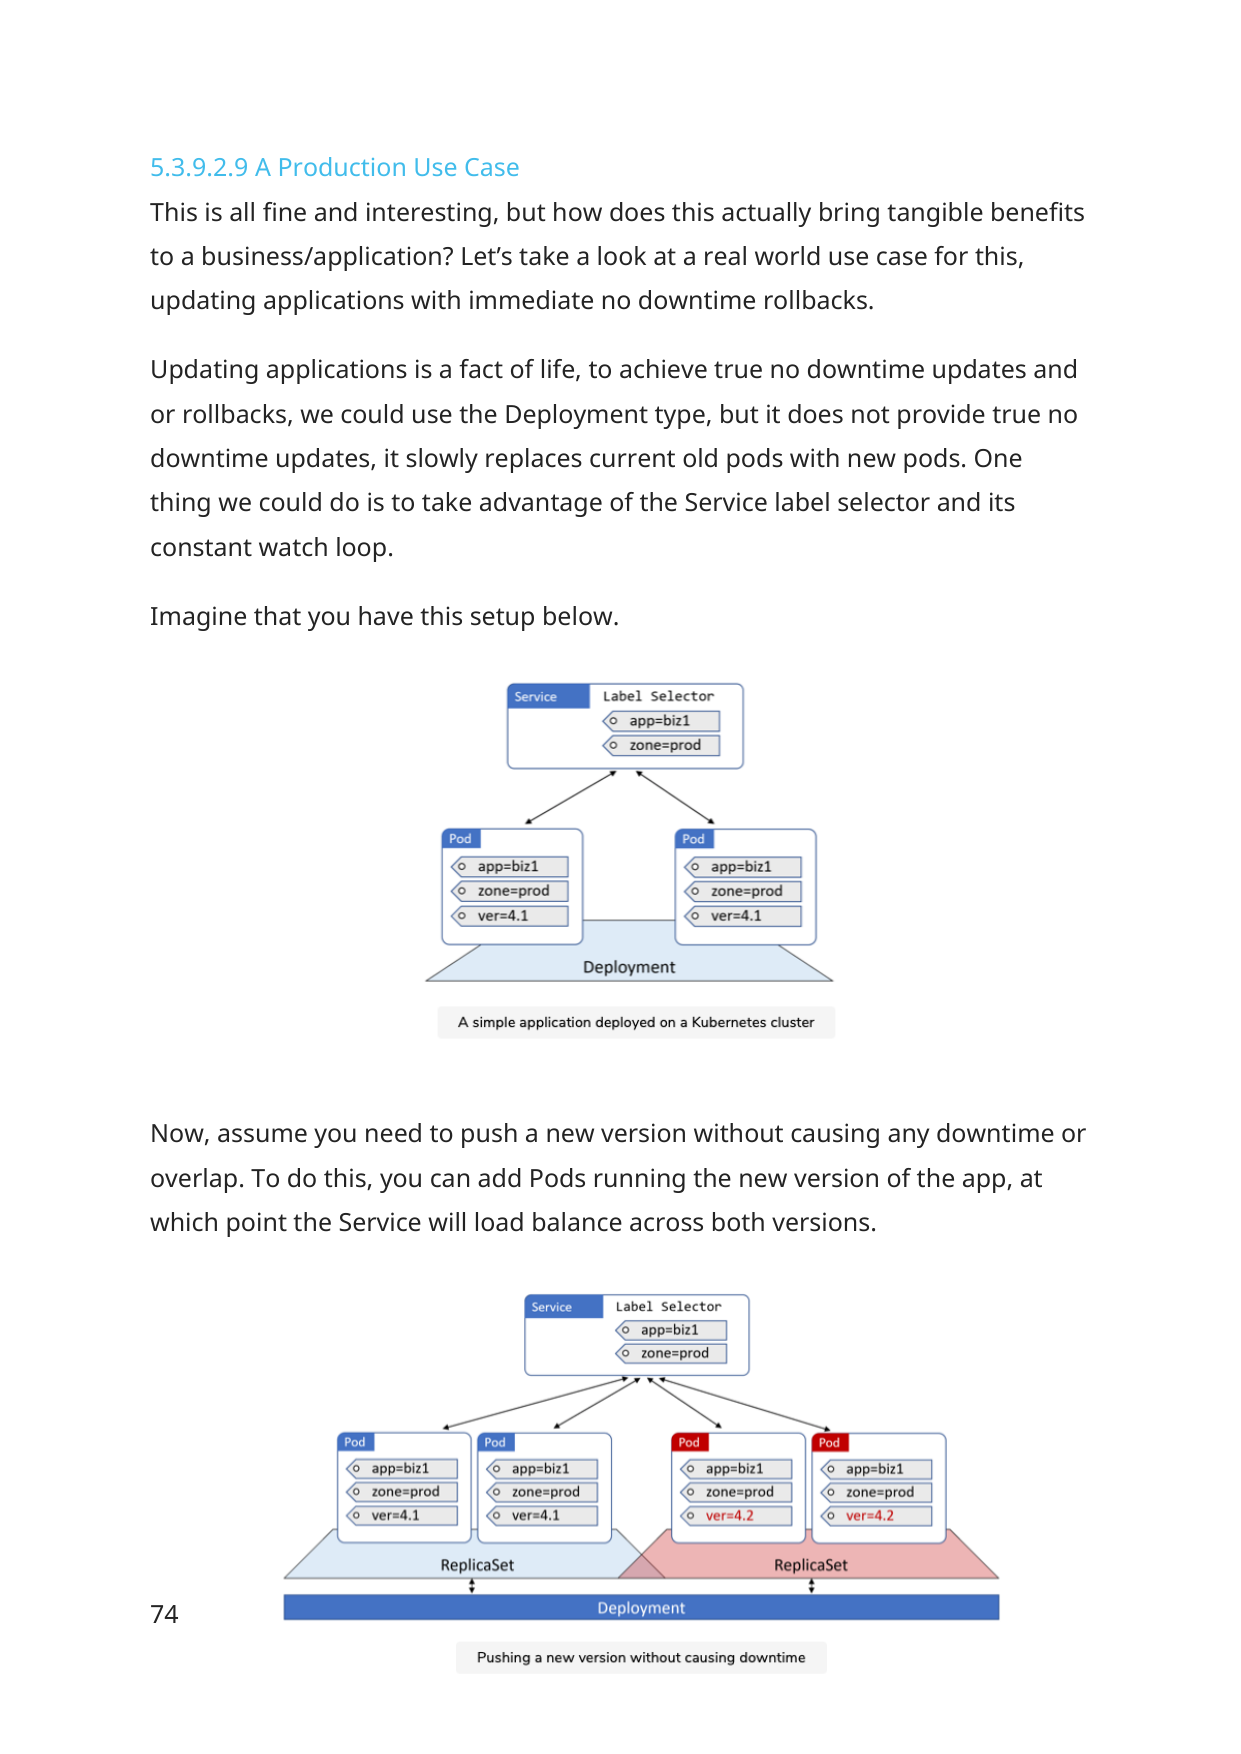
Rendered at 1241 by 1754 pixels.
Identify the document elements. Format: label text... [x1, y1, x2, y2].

picture [265, 1285, 1016, 1679]
subtitle A Production Use Case [150, 150, 1090, 184]
text Imagine that you have this setup below. [150, 598, 1090, 632]
text Updating applications is a fact of life, to achieve true no downtime updates and or rollbacks, we could use the Deployment type, but it does not provide true no downtime updates, it slowly replaces current old pods with new pods. One thing we could do is to take advantage of the Service label selector and its constant watch loop. [150, 352, 1090, 563]
picture [417, 660, 853, 1050]
text This is all fine and interesting, but how does this actually bring tangible benefits to a business/application? Let’s take a look at a real world use case for this, updating applications with immediate no downtime rollbacks. [150, 194, 1090, 317]
text Now, assume you need to push a new version without causing any downtime or overlap. To do this, you can add Pods running the new version of the app, at which point the Service will load balance across both versions. [150, 1116, 1090, 1239]
